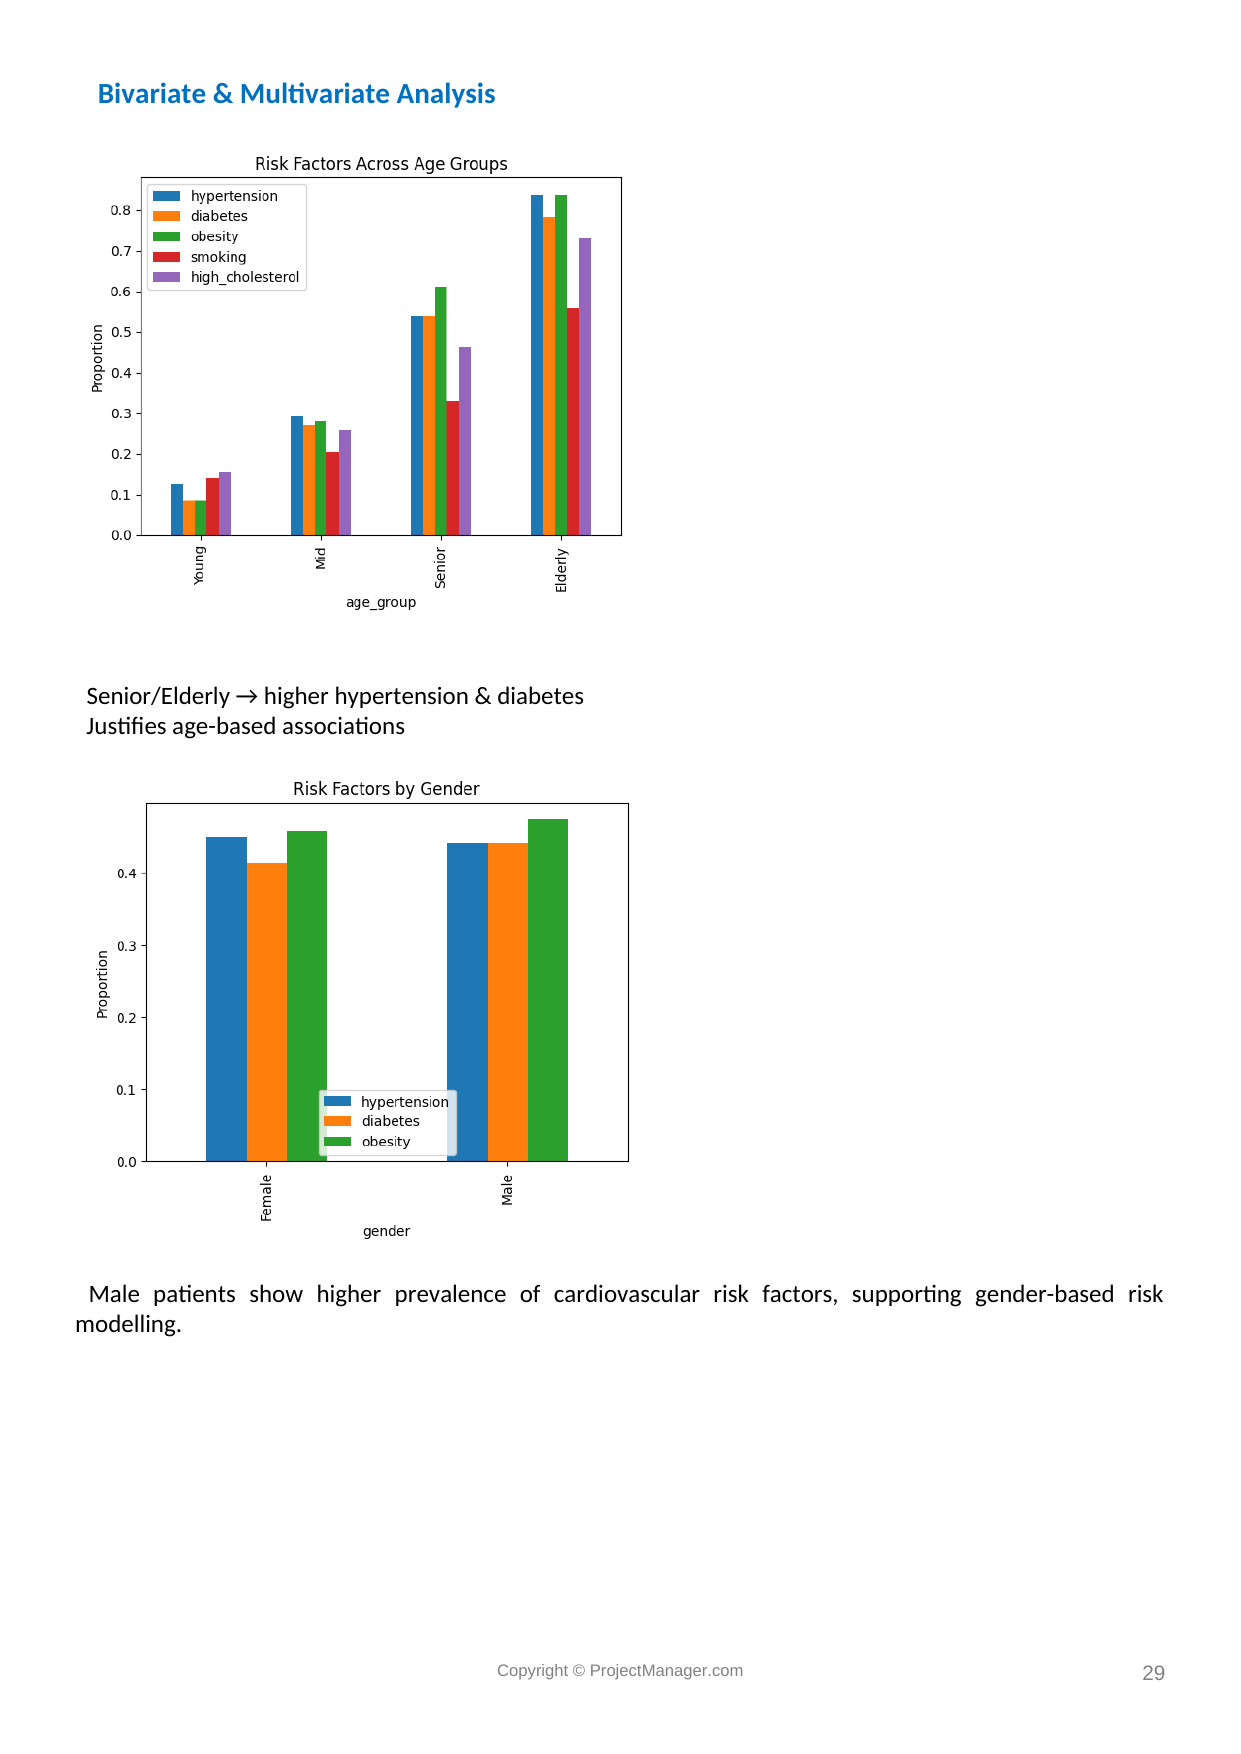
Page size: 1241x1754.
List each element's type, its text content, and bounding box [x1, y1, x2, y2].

picture [86, 771, 637, 1248]
text Male patients show higher prevalence of cardiovascular risk factors, supporting gender-based risk modelling. [75, 1278, 1165, 1339]
text Senior/Elderly → higher hypertension & diabetes [75, 680, 1165, 710]
text Justifies age-based associations [75, 710, 1165, 741]
text Bivariate & Multivariate Analysis [75, 75, 1165, 111]
picture [81, 146, 630, 619]
